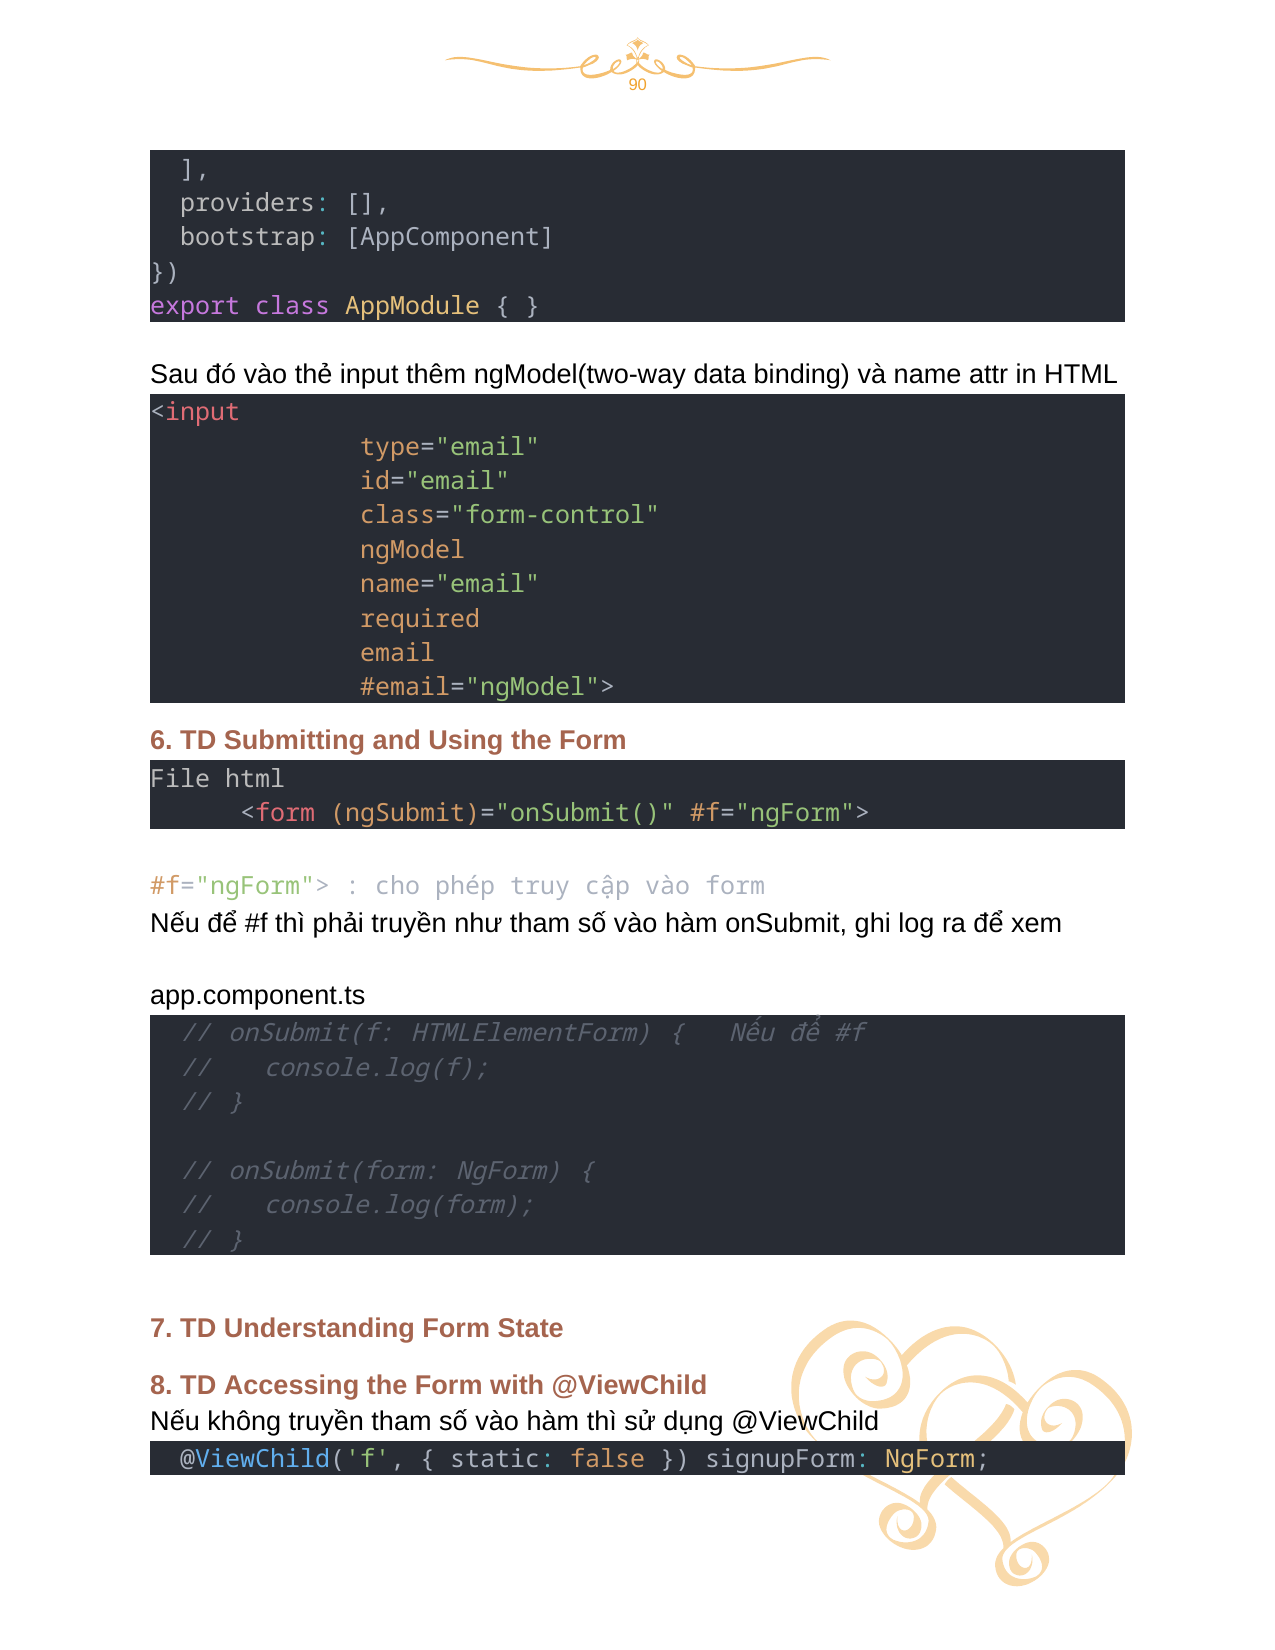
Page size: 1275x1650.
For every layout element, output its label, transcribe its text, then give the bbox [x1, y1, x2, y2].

text name="email" [150, 566, 1125, 600]
text required [150, 600, 1125, 634]
text ], [150, 150, 1125, 184]
text bootstrap: [AppComponent] [150, 219, 1125, 253]
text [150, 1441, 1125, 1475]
text <input [150, 394, 1125, 428]
text // } [150, 1083, 1125, 1118]
text // console.log(form); [150, 1187, 1125, 1221]
text app.component.ts [150, 979, 1125, 1010]
text email [150, 634, 1125, 669]
text providers: [], [150, 184, 1125, 219]
text }) [150, 253, 1125, 287]
text // console.log(f); [150, 1049, 1125, 1083]
text class="form-control" [150, 497, 1125, 531]
text export class AppModule { } [150, 287, 1125, 322]
text 8. TD Accessing the Form with @ViewChild [150, 1369, 1125, 1400]
text type="email" [150, 428, 1125, 462]
text Sau đó vào thẻ input thêm ngModel(two-way data binding) và name attr in HTML [150, 358, 1125, 389]
text // onSubmit(form: NgForm) { [150, 1152, 1125, 1187]
text // onSubmit(f: HTMLElementForm) { Nếu để #f [150, 1015, 1125, 1049]
text 7. TD Understanding Form State [150, 1312, 1125, 1343]
text #f="ngForm"> : cho phép truy cập vào form [150, 868, 1125, 902]
text File html [150, 760, 1125, 794]
text // } [150, 1221, 1125, 1255]
text #email="ngModel"> [150, 669, 1125, 703]
text Nếu để #f thì phải truyền như tham số vào hàm onSubmit, ghi log ra để xem [150, 907, 1125, 938]
text 6. TD Submitting and Using the Form [150, 724, 1125, 755]
text Nếu không truyền tham số vào hàm thì sử dụng @ViewChild [150, 1405, 1125, 1436]
text id="email" [150, 462, 1125, 497]
text <form (ngSubmit)="onSubmit()" #f="ngForm"> [150, 794, 1125, 829]
text ngModel [150, 531, 1125, 566]
